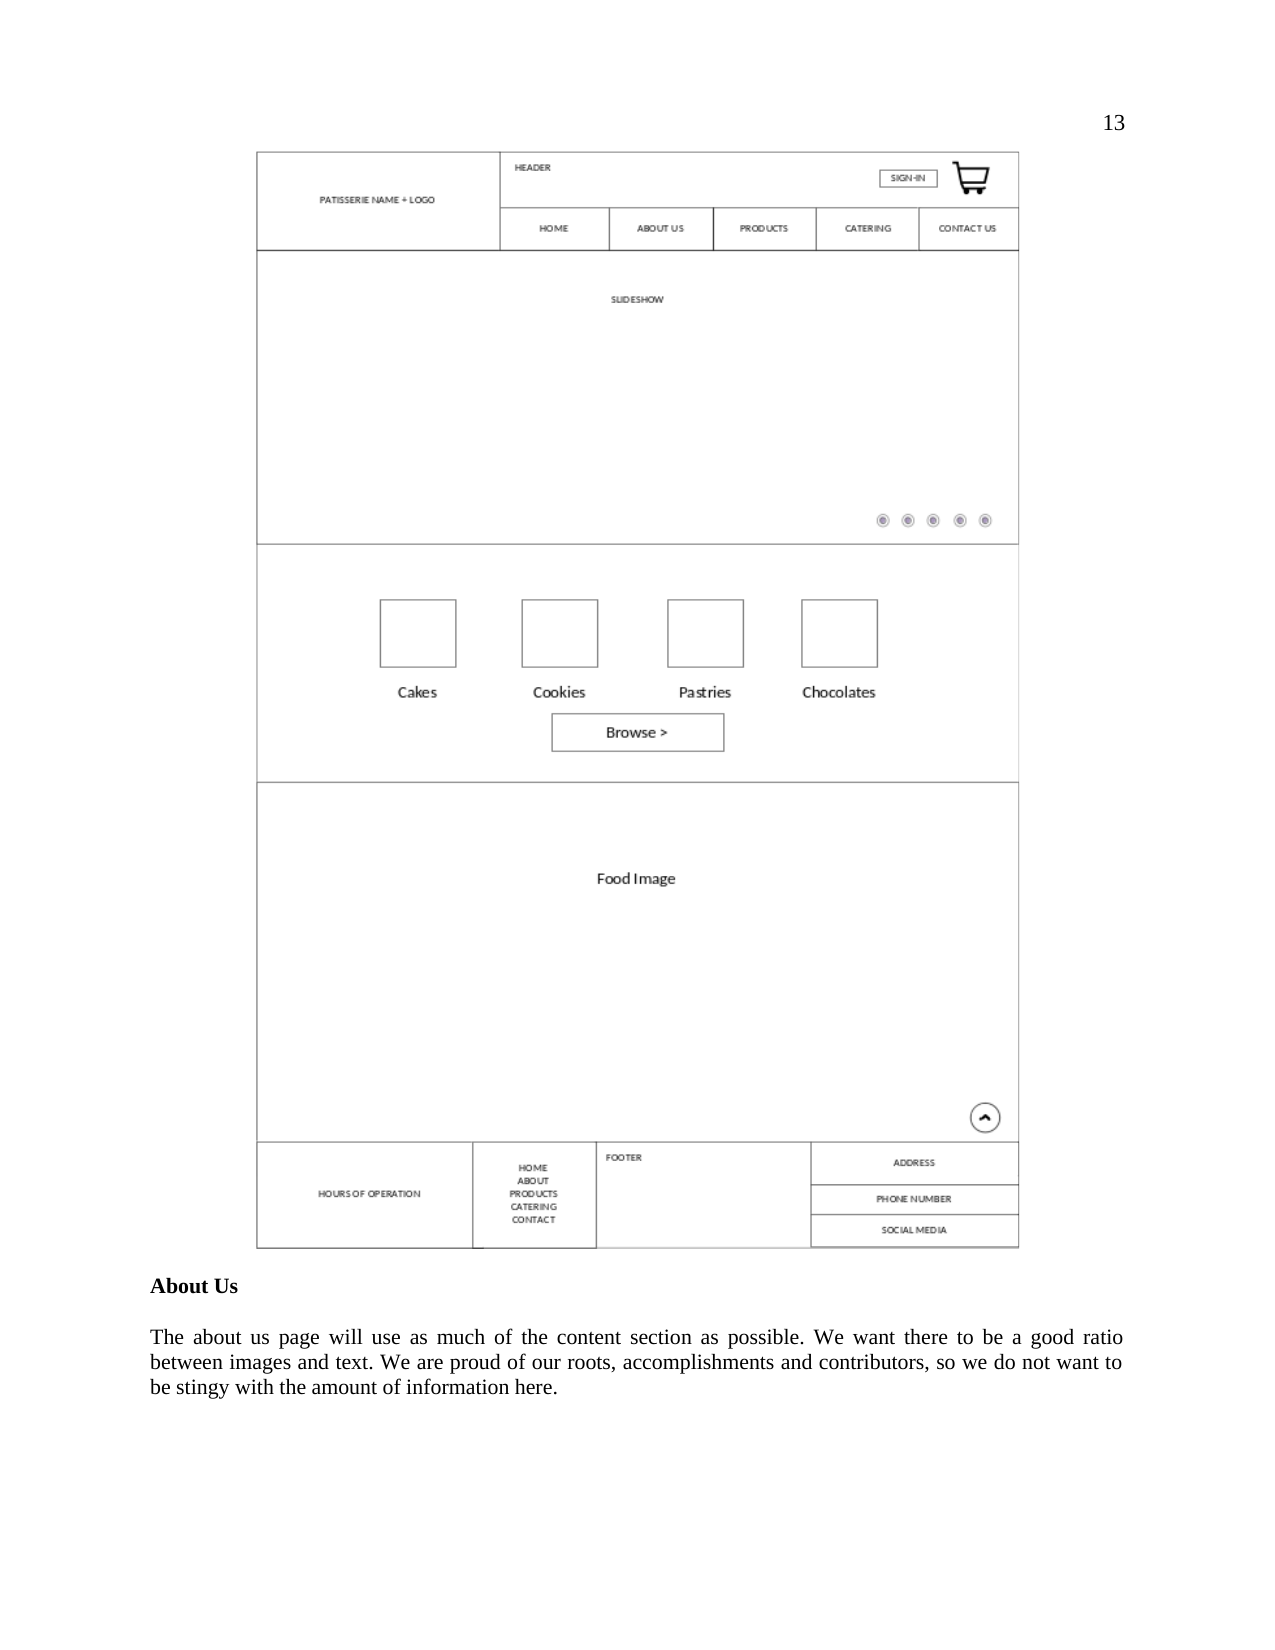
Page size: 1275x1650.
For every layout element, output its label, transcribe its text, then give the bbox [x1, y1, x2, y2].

text About Us [150, 1273, 1125, 1299]
text The about us page will use as much of the content section as possible. We want there to be a good ratio between images and text. We are proud of our roots, accomplishments and contributors, so we do not want to be stingy with the amount of information here. [150, 1324, 1125, 1399]
